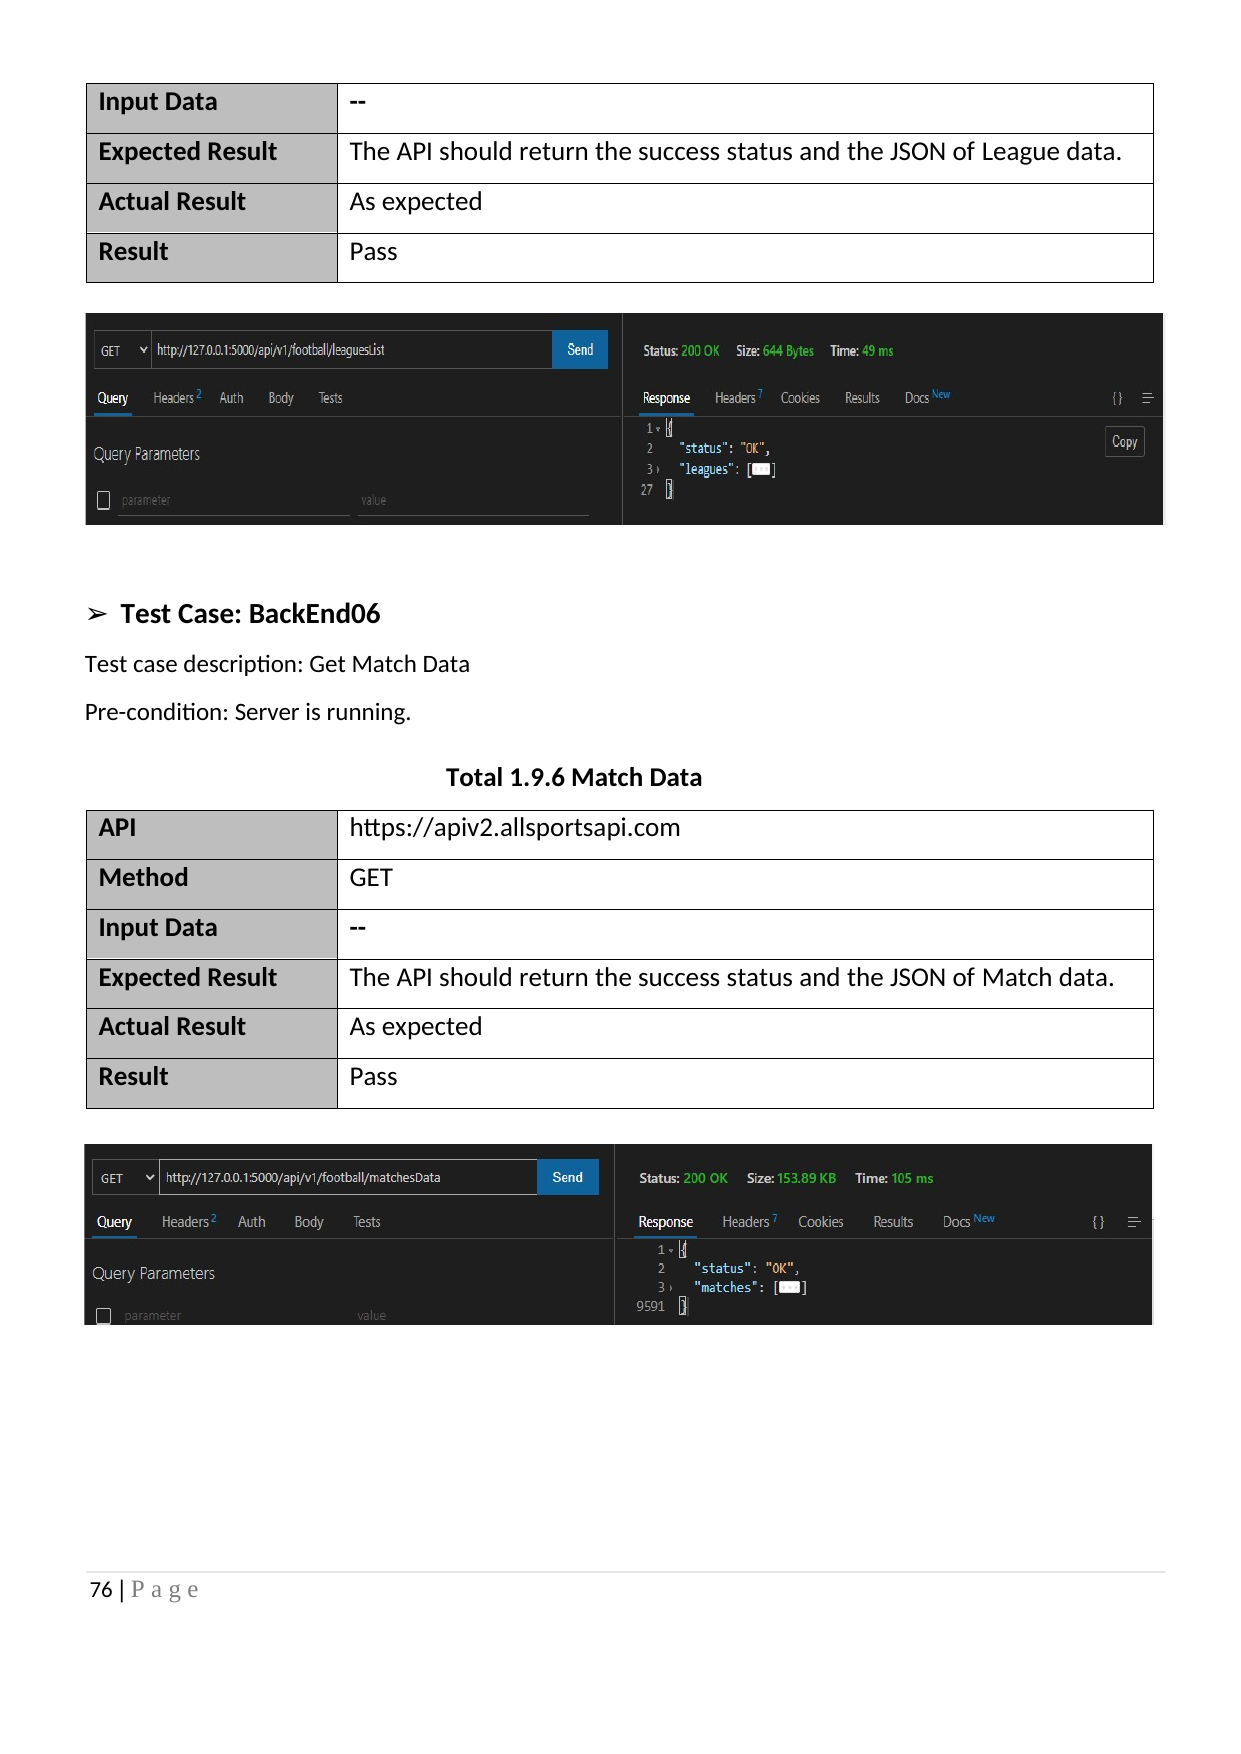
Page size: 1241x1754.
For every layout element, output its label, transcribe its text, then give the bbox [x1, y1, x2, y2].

table_cell Result [87, 234, 337, 282]
table_header API [87, 811, 337, 859]
table_cell -- [338, 84, 1153, 133]
table_cell Pass [338, 234, 1153, 282]
text Test case description: Get Match Data Pre-condition: Server is running. [84, 649, 471, 726]
table_cell Expected Result [87, 134, 337, 183]
table_cell As expected [338, 184, 1153, 232]
table_cell Result [87, 1059, 337, 1108]
table_cell Pass [338, 1059, 1153, 1108]
picture [85, 313, 1166, 525]
subtitle Test Case: BackEnd06 [84, 592, 1186, 632]
table_cell -- [338, 910, 1153, 958]
table_cell As expected [338, 1009, 1153, 1058]
table_cell The API should return the success status and the JSON of Match data. [338, 960, 1153, 1008]
table_header https://apiv2.allsportsapi.com [338, 811, 1153, 859]
table_cell Actual Result [87, 1009, 337, 1058]
table_cell The API should return the success status and the JSON of League data. [338, 134, 1153, 183]
text Total 1.9.6 Match Data [371, 760, 1186, 793]
table_cell Method [87, 860, 337, 909]
table_cell Expected Result [87, 960, 337, 1008]
table_cell Actual Result [87, 184, 337, 232]
table_cell Input Data [87, 910, 337, 958]
table_cell Input Data [87, 84, 337, 133]
table_cell GET [338, 860, 1153, 909]
picture [84, 1144, 1154, 1325]
